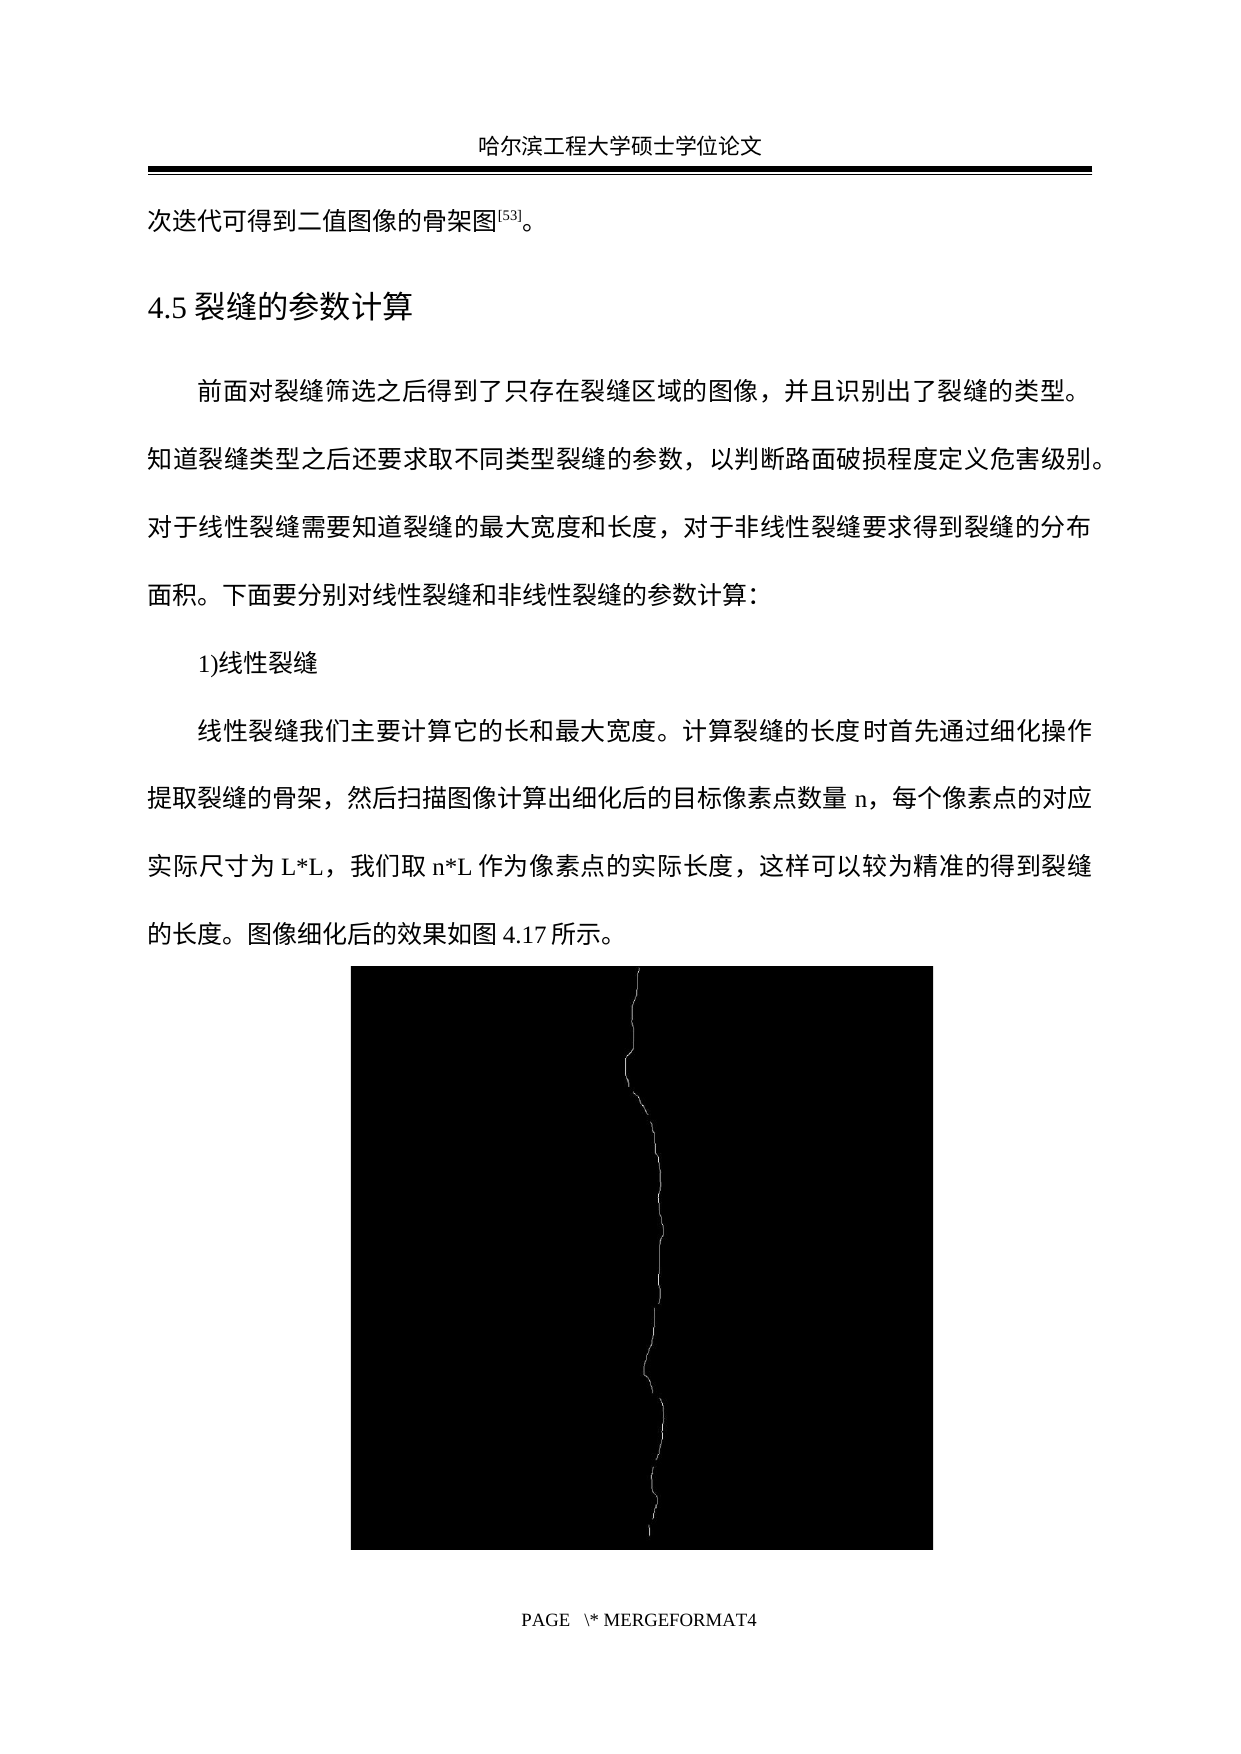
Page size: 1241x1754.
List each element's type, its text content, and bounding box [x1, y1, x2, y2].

text 前面对裂缝筛选之后得到了只存在裂缝区域的图像，并且识别出了裂缝的类型。知道裂缝类型之后还要求取不同类型裂缝的参数，以判断路面破损程度定义危害级别。对于线性裂缝需要知道裂缝的最大宽度和长度，对于非线性裂缝要求得到裂缝的分布面积。下面要分别对线性裂缝和非线性裂缝的参数计算： [148, 356, 1092, 627]
subtitle 4.5 裂缝的参数计算 [148, 271, 1092, 339]
text 1)线性裂缝 [148, 627, 1092, 695]
picture [350, 966, 934, 1550]
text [148, 186, 1092, 254]
text 线性裂缝我们主要计算它的长和最大宽度。计算裂缝的长度时首先通过细化操作提取裂缝的骨架，然后扫描图像计算出细化后的目标像素点数量n，每个像素点的对应实际尺寸为L*L，我们取n*L作为像素点的实际长度，这样可以较为精准的得到裂缝的长度。图像细化后的效果如图4.17所示。 [148, 695, 1092, 967]
